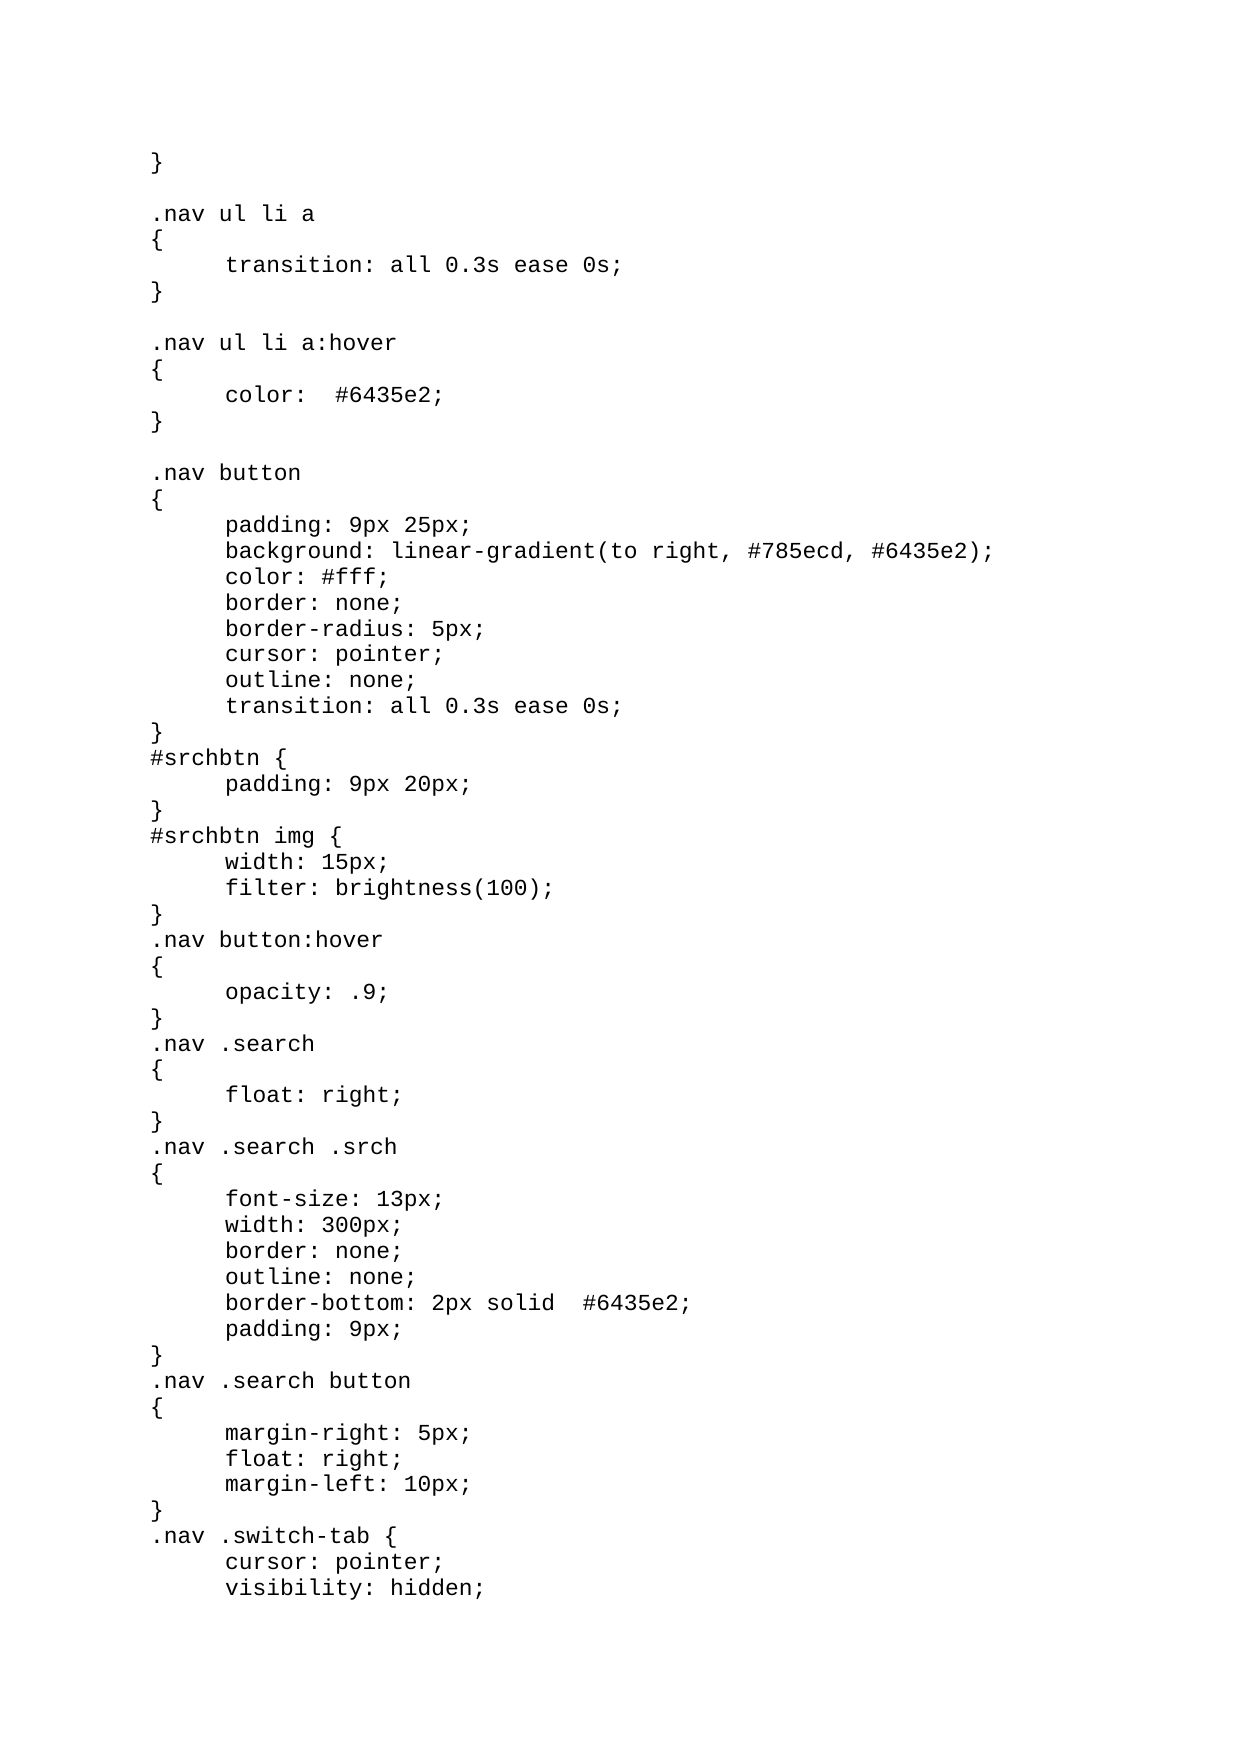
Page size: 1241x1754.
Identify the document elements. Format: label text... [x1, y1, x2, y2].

text cursor: pointer; [150, 1551, 1090, 1577]
text font-size: 13px; [150, 1187, 1090, 1213]
text color: #fff; [150, 565, 1090, 591]
text outline: none; [150, 669, 1090, 695]
text padding: 9px 20px; [150, 772, 1090, 798]
text .nav button:hover [150, 928, 1090, 954]
text .nav .switch-tab { [150, 1525, 1090, 1551]
text width: 300px; [150, 1213, 1090, 1239]
text } [150, 1006, 1090, 1032]
text cursor: pointer; [150, 643, 1090, 669]
text float: right; [150, 1447, 1090, 1473]
text { [150, 487, 1090, 513]
text visibility: hidden; [150, 1577, 1090, 1602]
text } [150, 280, 1090, 306]
text border: none; [150, 591, 1090, 617]
text background: linear-gradient(to right, #785ecd, #6435e2); [150, 539, 1090, 565]
text transition: all 0.3s ease 0s; [150, 695, 1090, 721]
text padding: 9px; [150, 1317, 1090, 1343]
text { [150, 1058, 1090, 1084]
text padding: 9px 25px; [150, 513, 1090, 539]
text { [150, 954, 1090, 980]
text } [150, 409, 1090, 435]
text transition: all 0.3s ease 0s; [150, 254, 1090, 280]
text { [150, 228, 1090, 254]
text opacity: .9; [150, 980, 1090, 1006]
text } [150, 1110, 1090, 1136]
text } [150, 721, 1090, 747]
text outline: none; [150, 1265, 1090, 1291]
text border: none; [150, 1239, 1090, 1265]
text { [150, 1395, 1090, 1421]
text color: #6435e2; [150, 383, 1090, 409]
text #srchbtn { [150, 747, 1090, 772]
text margin-right: 5px; [150, 1421, 1090, 1447]
text .nav ul li a [150, 202, 1090, 228]
text } [150, 798, 1090, 824]
text .nav .search button [150, 1369, 1090, 1395]
text .nav button [150, 461, 1090, 487]
text .nav .search .srch [150, 1136, 1090, 1162]
text .nav .search [150, 1032, 1090, 1058]
text #srchbtn img { [150, 824, 1090, 850]
text border-bottom: 2px solid #6435e2; [150, 1291, 1090, 1317]
text { [150, 357, 1090, 383]
text } [150, 1343, 1090, 1369]
text border-radius: 5px; [150, 617, 1090, 643]
text .nav ul li a:hover [150, 332, 1090, 357]
text margin-left: 10px; [150, 1473, 1090, 1499]
text float: right; [150, 1084, 1090, 1110]
text { [150, 1162, 1090, 1187]
text } [150, 1499, 1090, 1525]
text } [150, 150, 1090, 176]
text } [150, 902, 1090, 928]
text filter: brightness(100); [150, 876, 1090, 902]
text width: 15px; [150, 850, 1090, 876]
